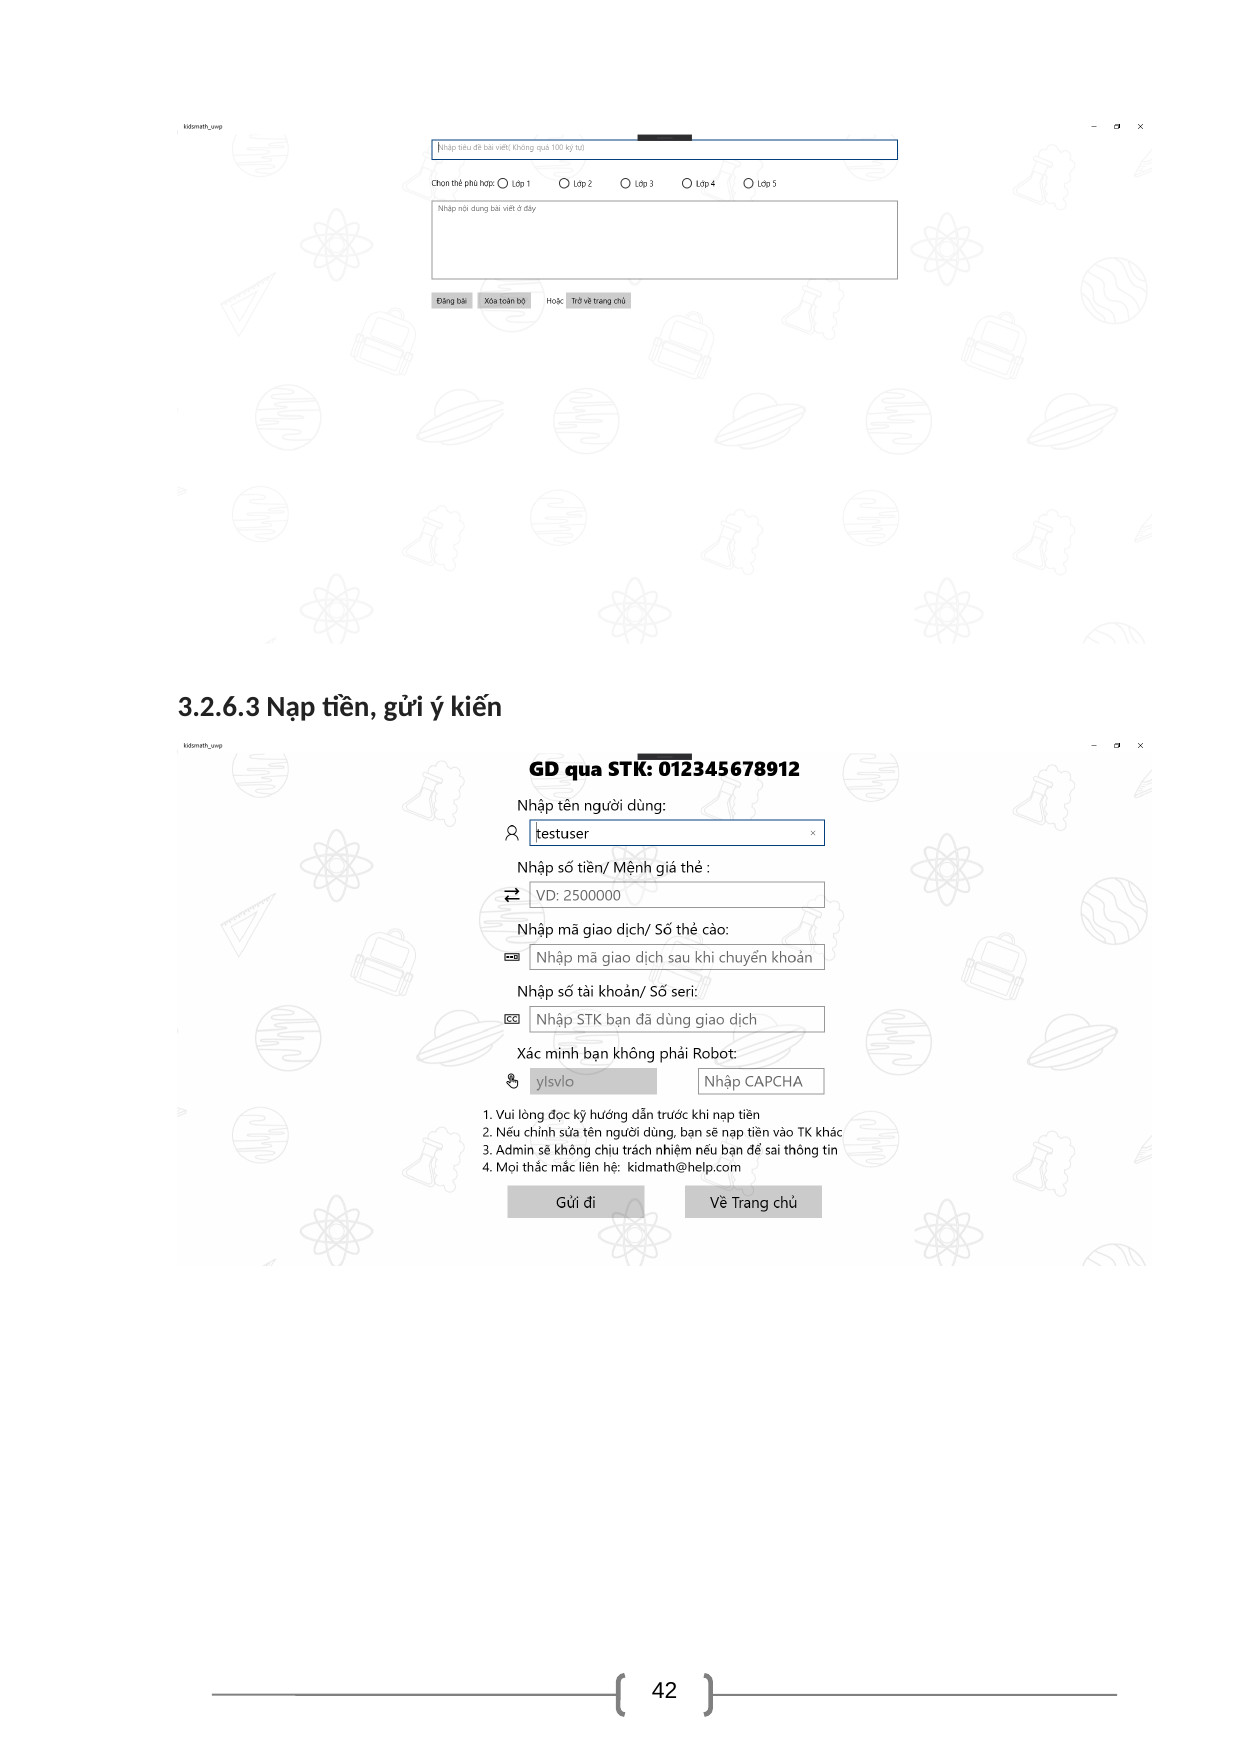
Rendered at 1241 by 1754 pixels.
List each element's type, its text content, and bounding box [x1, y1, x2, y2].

picture [177, 118, 1152, 646]
picture [177, 737, 1152, 1266]
subtitle 3.2.6.3 Nạp tiền, gửi ý kiến [266, 688, 1152, 724]
